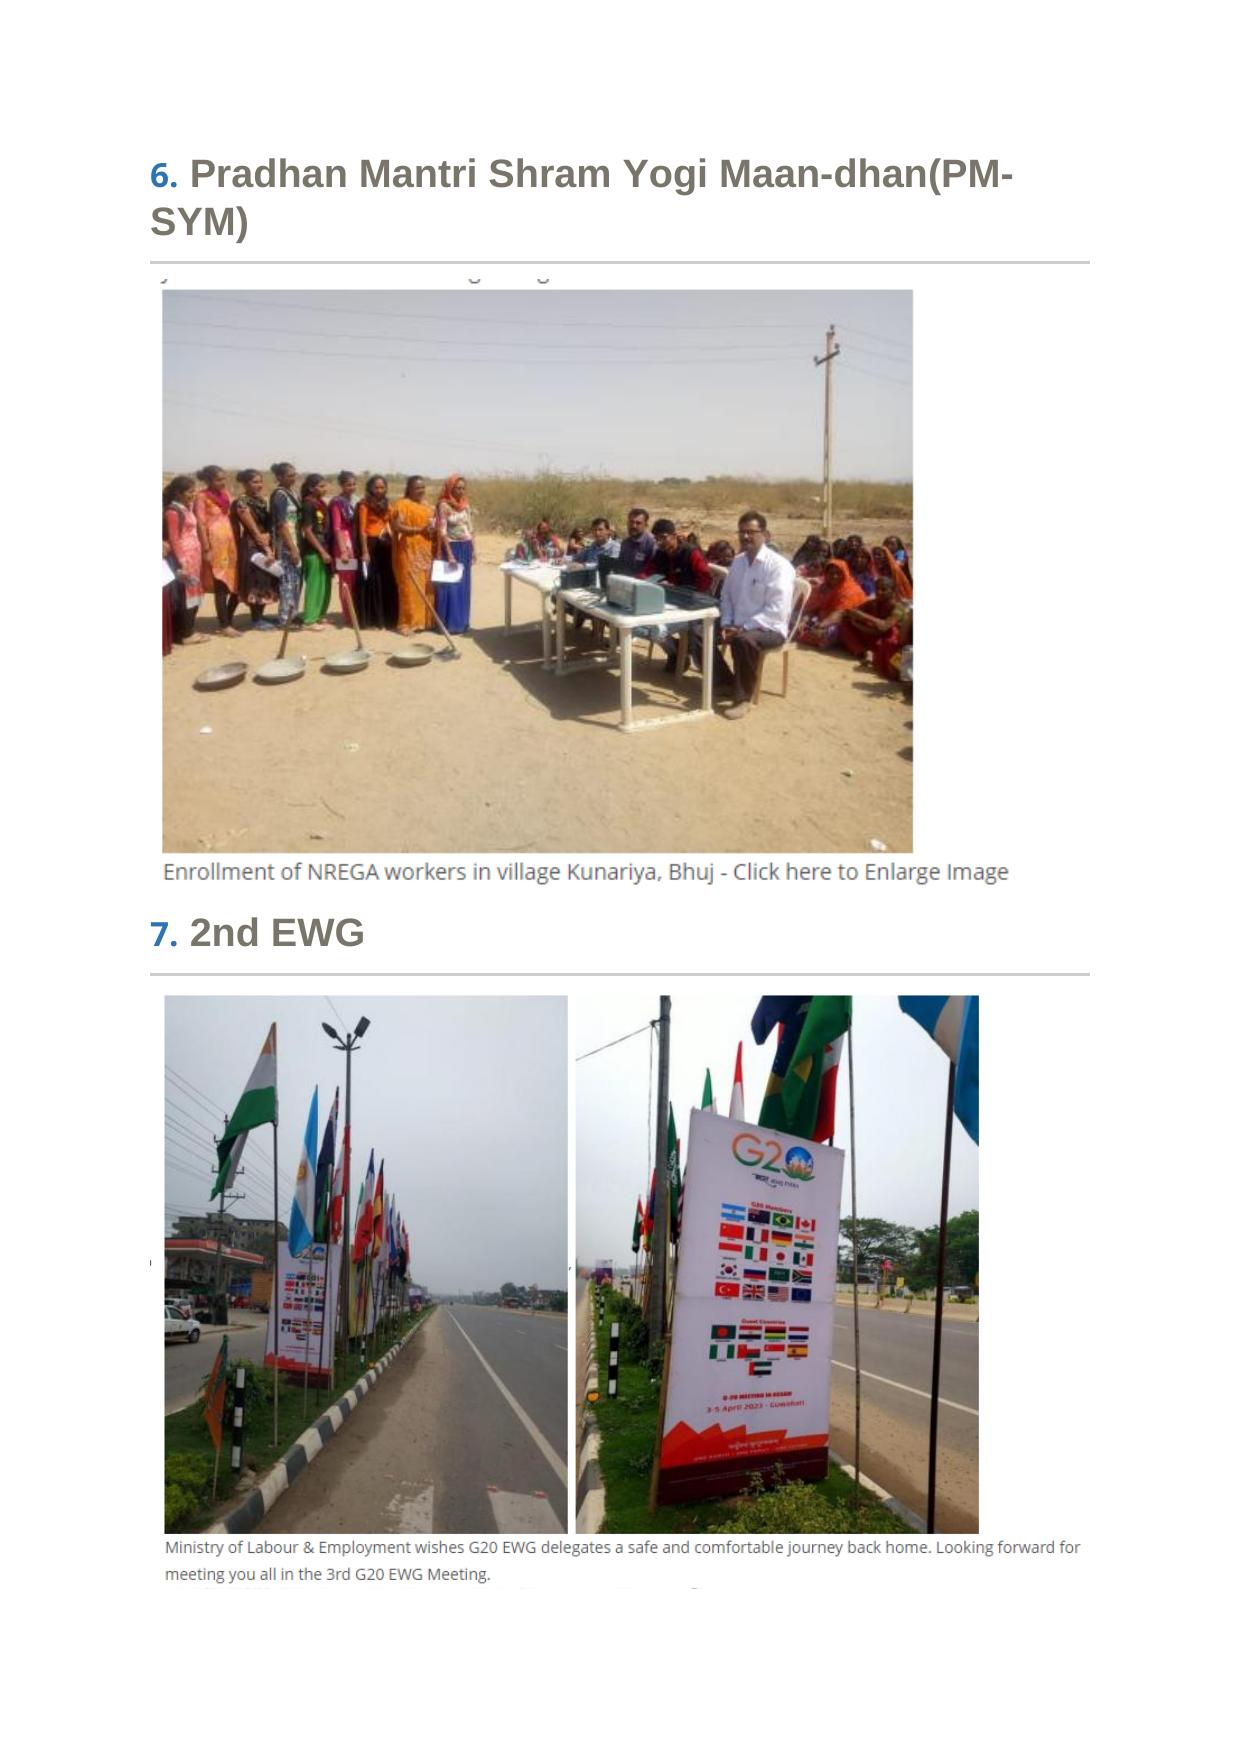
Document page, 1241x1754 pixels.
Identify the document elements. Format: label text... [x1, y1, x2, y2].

subtitle 7. 2nd EWG [150, 909, 1090, 973]
picture [150, 991, 1091, 1589]
subtitle 6. Pradhan Mantri Shram Yogi Maan-dhan(PM- SYM) [150, 150, 1090, 261]
picture [150, 279, 1065, 891]
